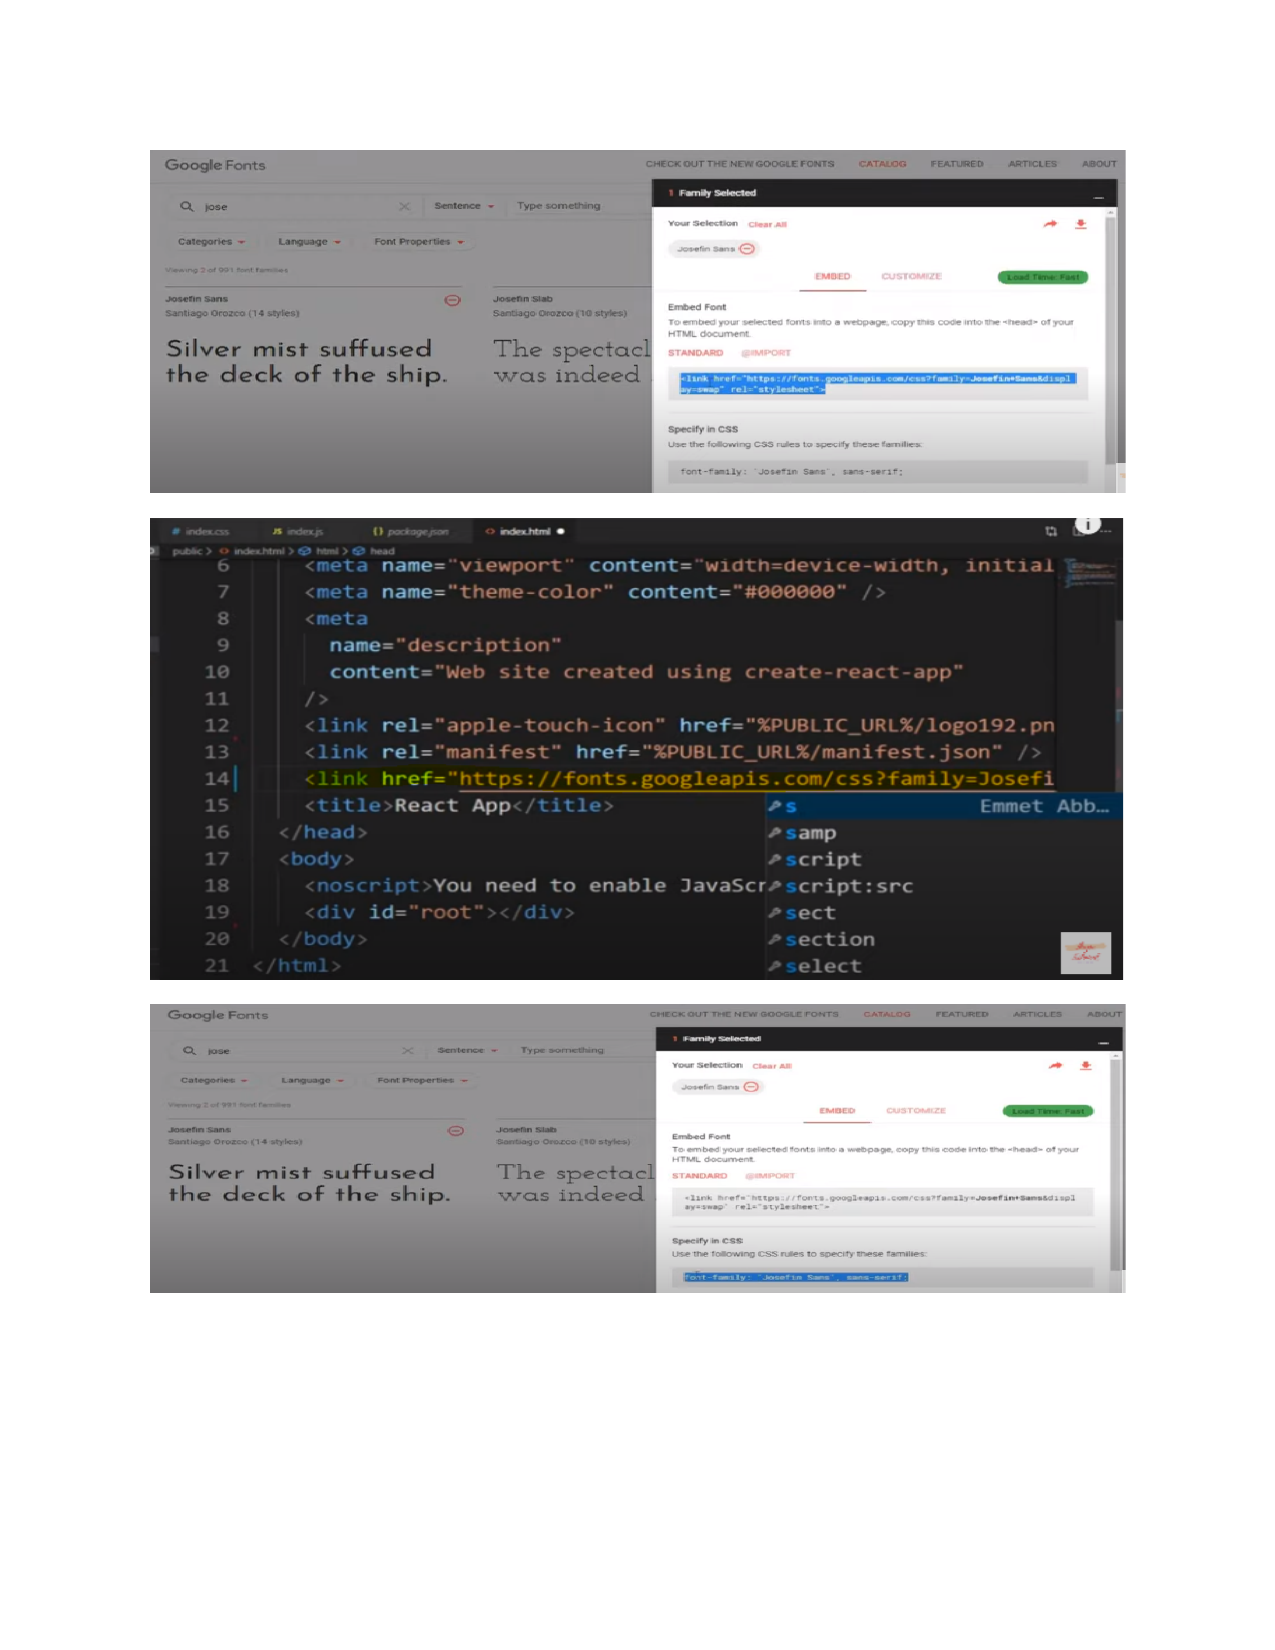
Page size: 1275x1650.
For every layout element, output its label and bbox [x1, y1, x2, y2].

picture [150, 518, 1124, 980]
picture [150, 1004, 1126, 1293]
picture [150, 150, 1126, 493]
